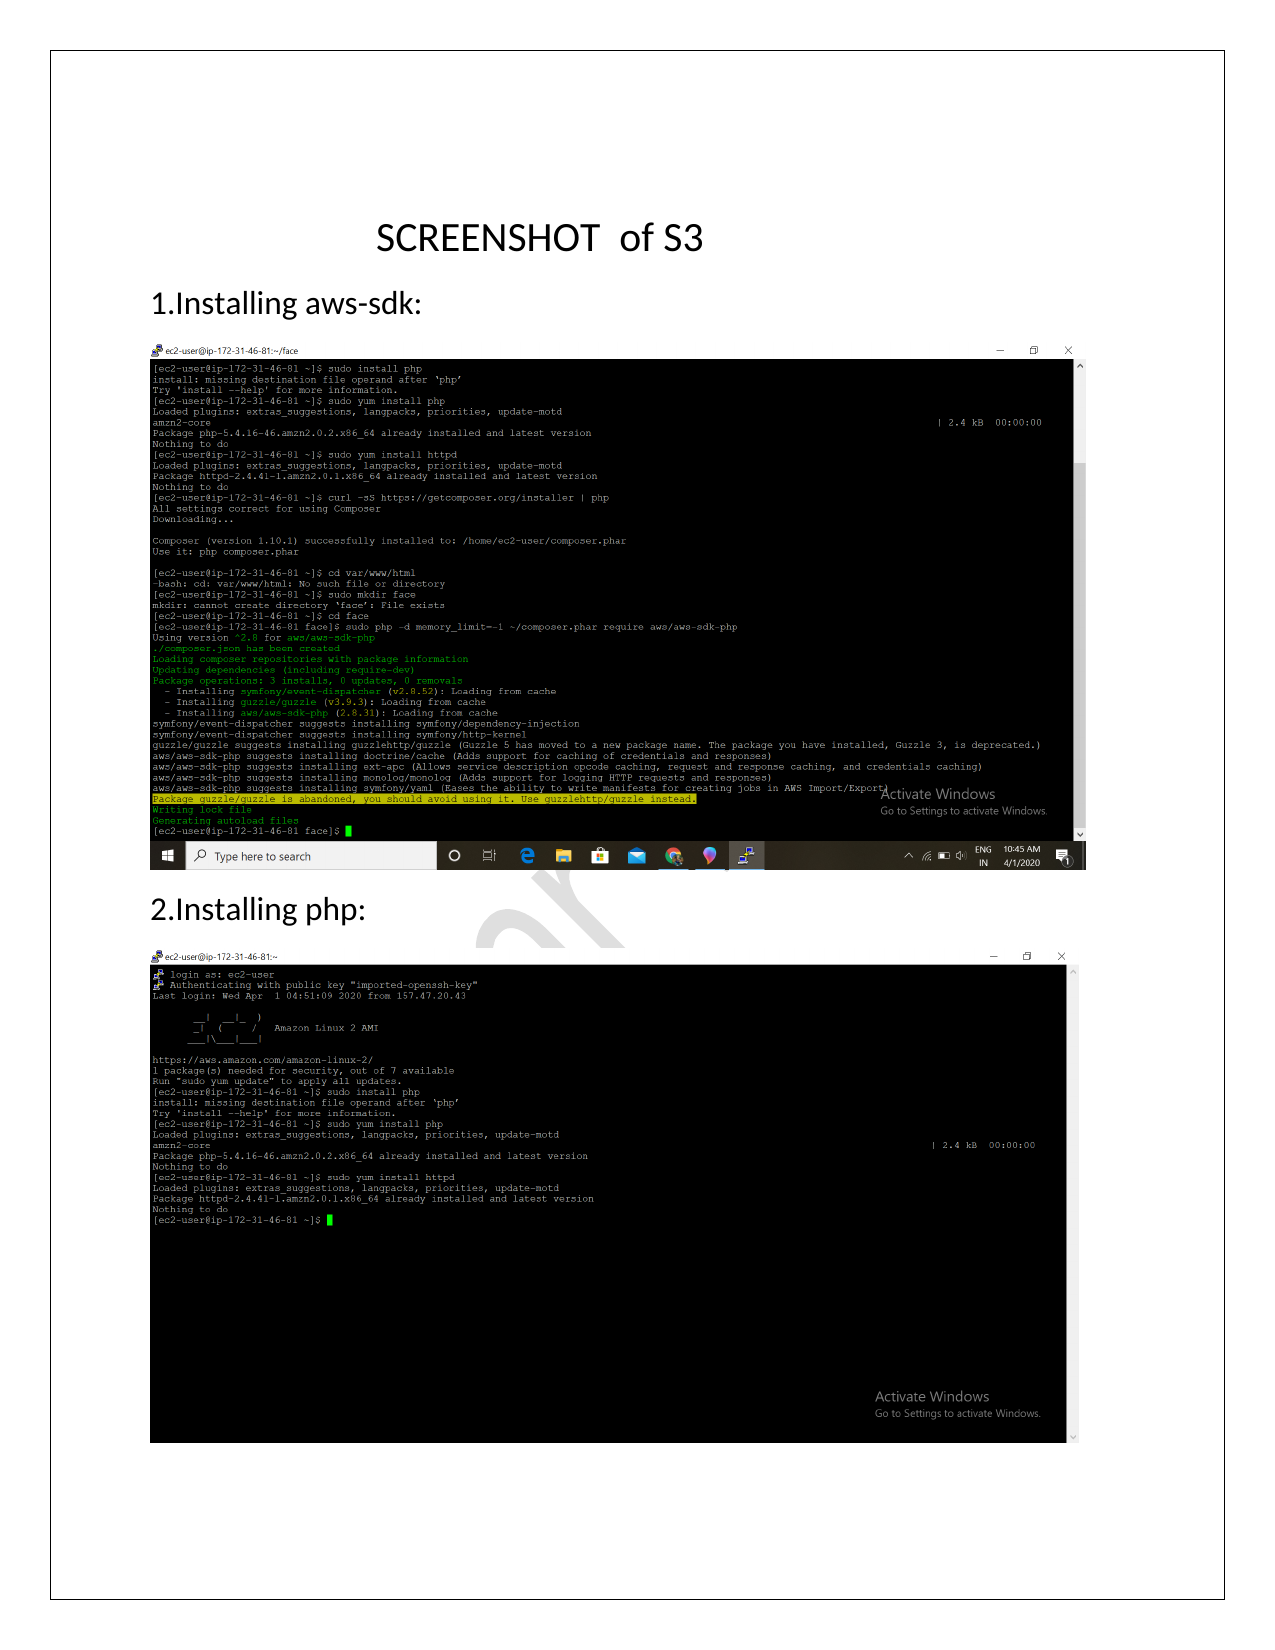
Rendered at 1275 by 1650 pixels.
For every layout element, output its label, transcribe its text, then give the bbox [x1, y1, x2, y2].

picture [150, 342, 1086, 870]
text 2.Installing php: [150, 888, 1125, 929]
text 1.Installing aws-sdk: [150, 282, 1125, 323]
text SCREENSHOT of S3 [150, 211, 1125, 261]
picture [150, 948, 1079, 1443]
